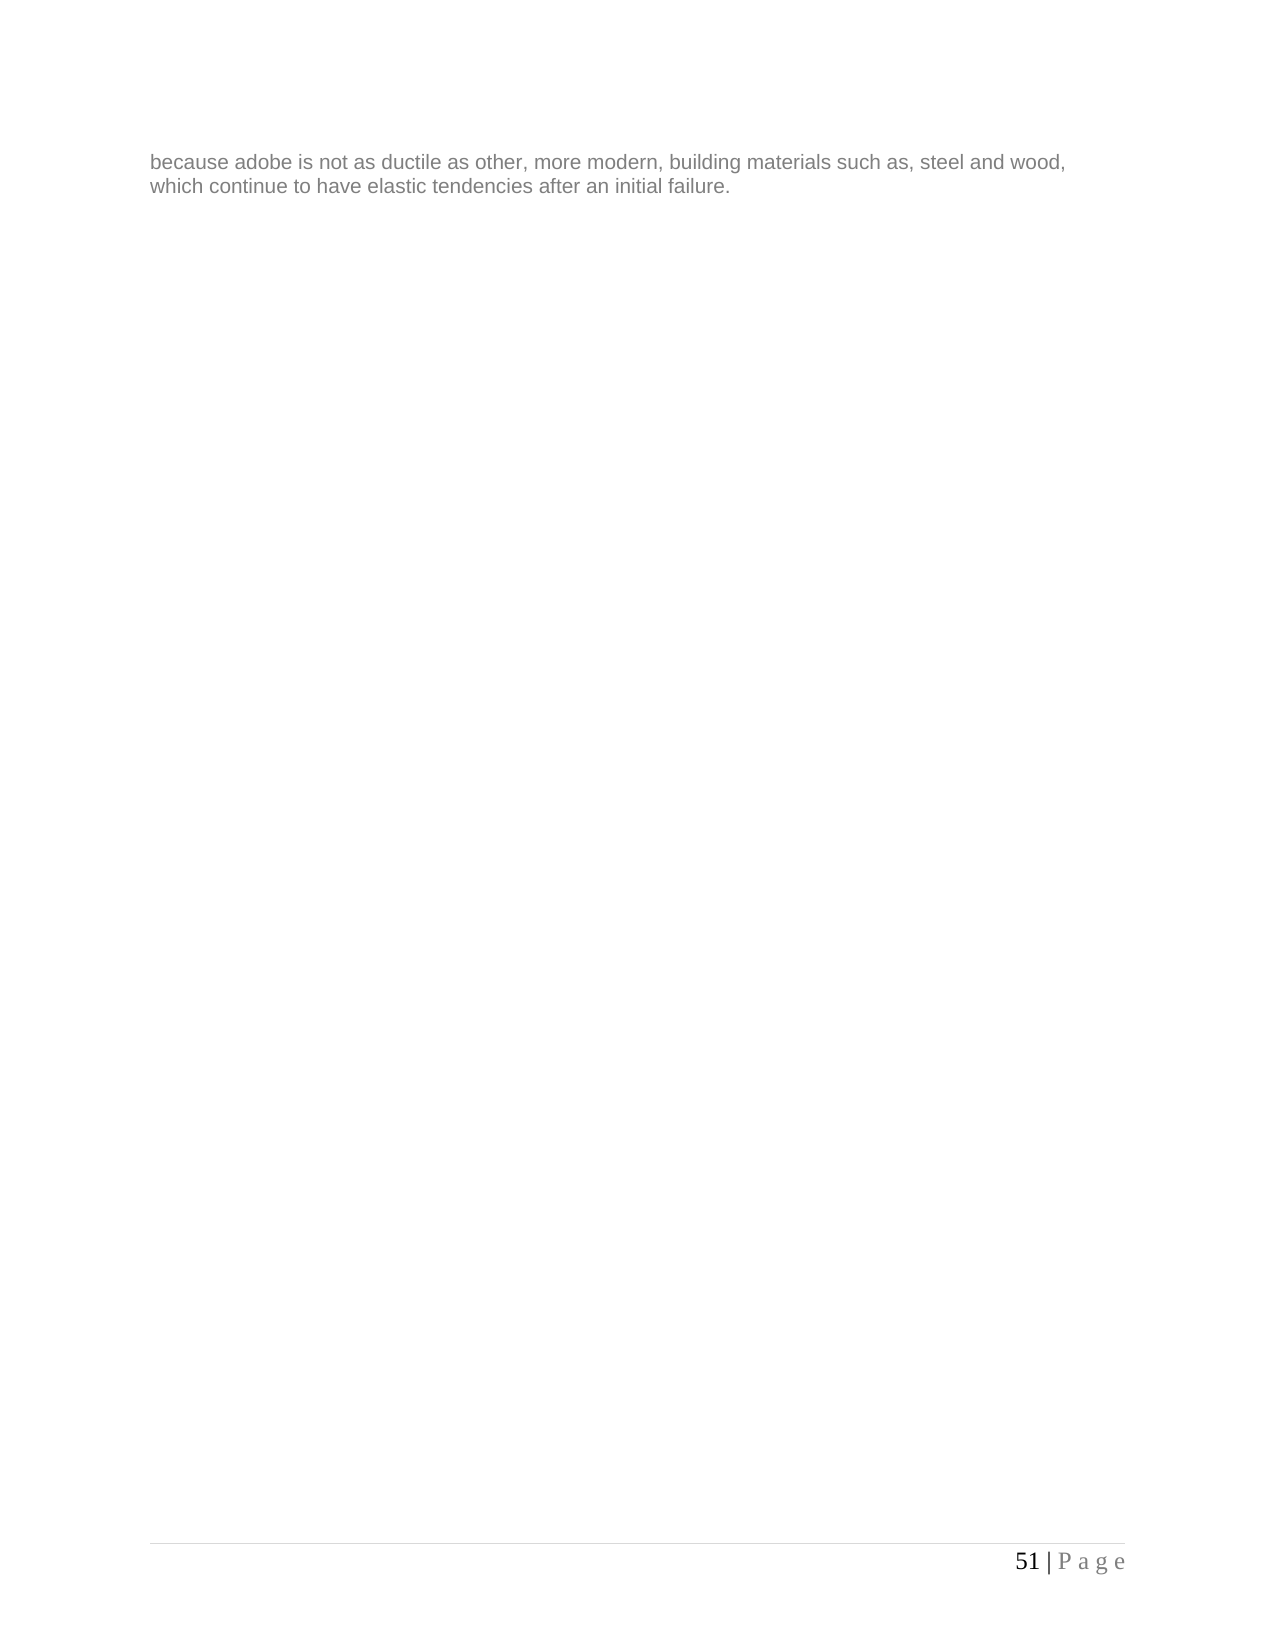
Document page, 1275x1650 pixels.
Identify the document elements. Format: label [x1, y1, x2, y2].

text [150, 150, 1125, 198]
